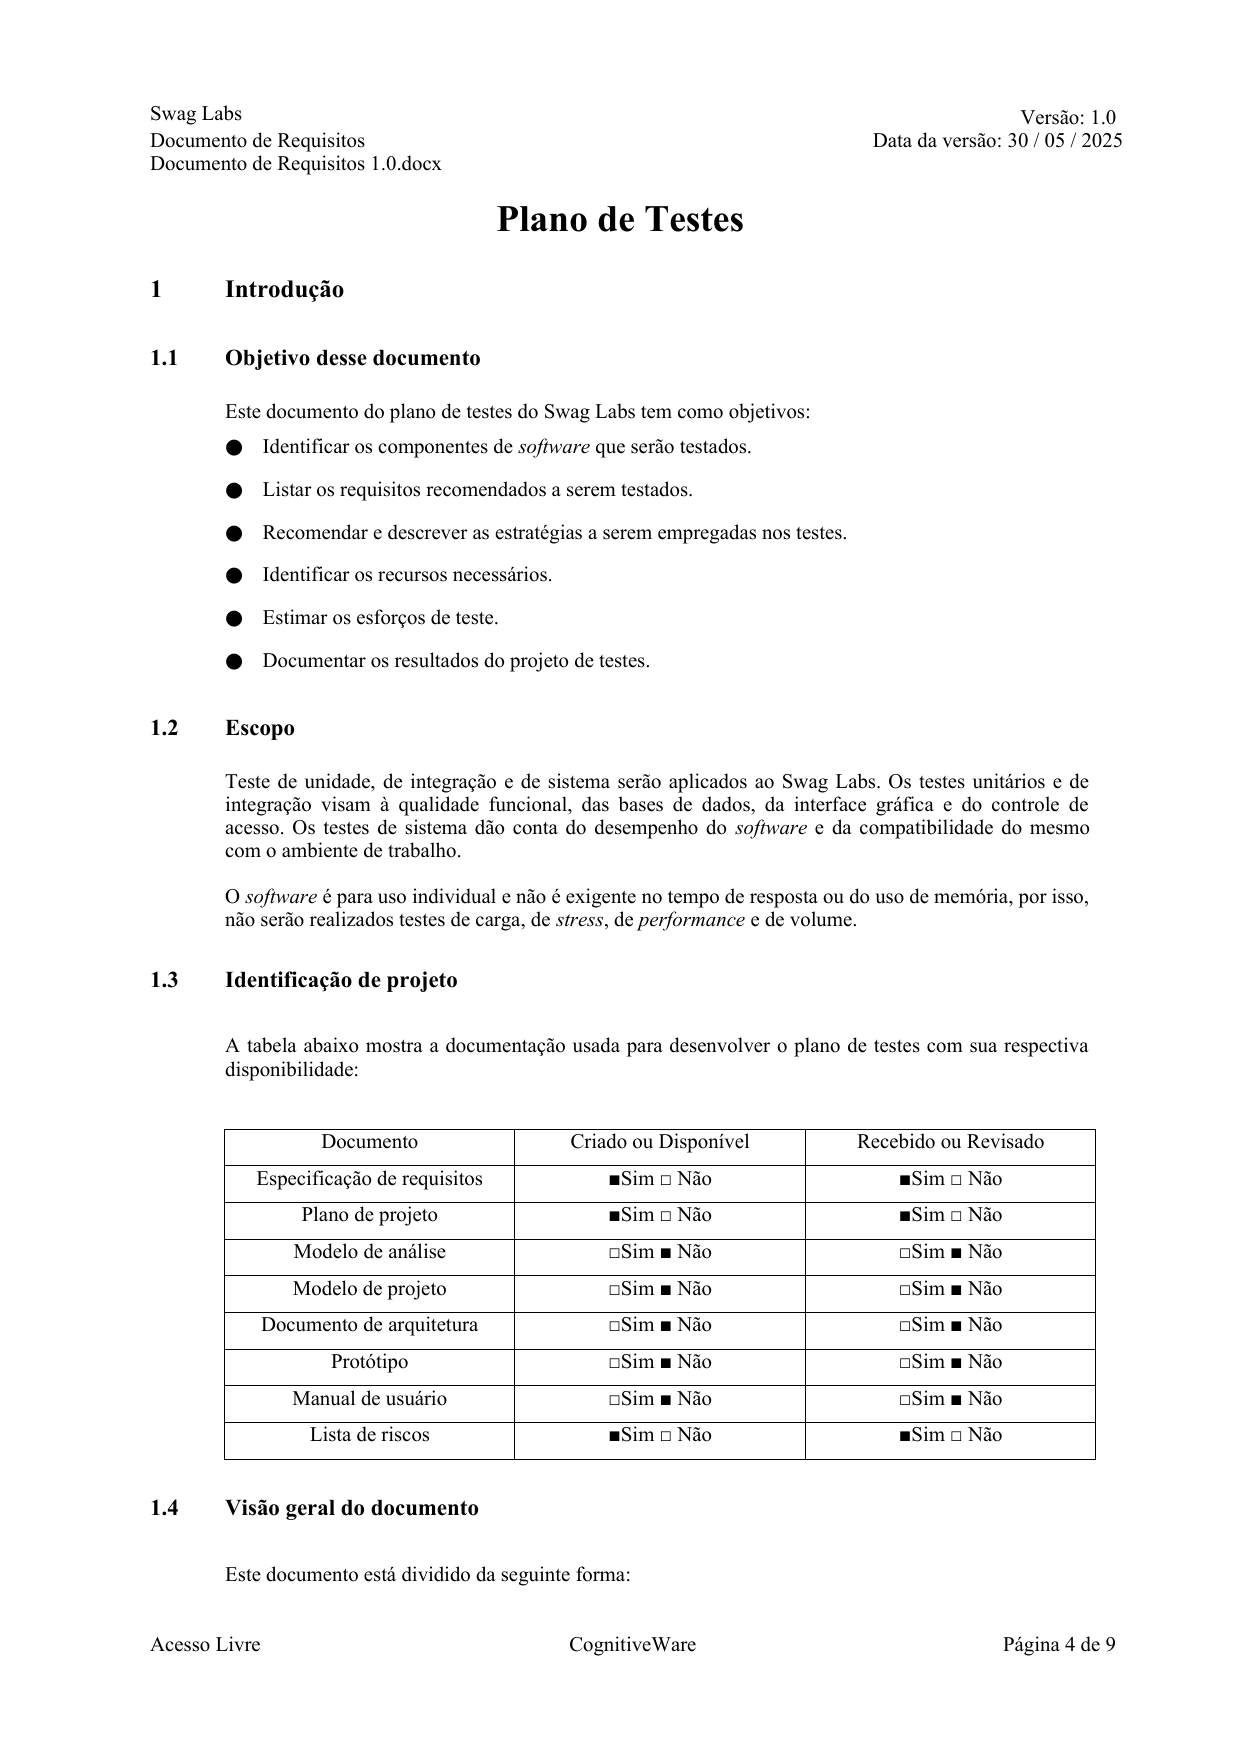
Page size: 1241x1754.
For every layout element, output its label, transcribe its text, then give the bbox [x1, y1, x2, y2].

table_header Documento [225, 1130, 514, 1165]
text Plano de Testes [150, 198, 1090, 240]
table_cell □Sim ■ Não [515, 1276, 805, 1312]
table_cell ■Sim □ Não [806, 1166, 1095, 1202]
list Listar os requisitos recomendados a serem testados. [225, 466, 1090, 508]
table_header Recebido ou Revisado [806, 1130, 1095, 1165]
list Recomendar e descrever as estratégias a serem empregadas nos testes. [225, 508, 1090, 551]
table_cell □Sim ■ Não [515, 1350, 805, 1385]
table_cell Modelo de projeto [225, 1276, 514, 1312]
list Identificar os componentes de software que serão testados. [225, 423, 1090, 466]
text O software é para uso individual e não é exigente no tempo de resposta ou do uso de memória, por isso, não serão realizados testes de carga, de stress, de performance e de volume. [225, 885, 1090, 931]
table_cell Plano de projeto [225, 1203, 514, 1239]
table_cell ■Sim □ Não [515, 1203, 805, 1239]
table_cell Lista de riscos [225, 1423, 514, 1459]
table_cell Manual de usuário [225, 1386, 514, 1422]
table_cell ■Sim □ Não [515, 1423, 805, 1459]
table_cell ■Sim □ Não [806, 1203, 1095, 1239]
table_cell □Sim ■ Não [806, 1386, 1095, 1422]
table_cell □Sim ■ Não [806, 1350, 1095, 1385]
table_cell □Sim ■ Não [515, 1386, 805, 1422]
list Estimar os esforços de teste. [225, 594, 1090, 636]
text A tabela abaixo mostra a documentação usada para desenvolver o plano de testes com sua respectiva disponibilidade: [225, 1034, 1090, 1081]
table_cell Protótipo [225, 1350, 514, 1385]
table_cell ■Sim □ Não [515, 1166, 805, 1202]
table_cell □Sim ■ Não [806, 1276, 1095, 1312]
list Objetivo desse documento [150, 345, 1090, 370]
table_header Criado ou Disponível [515, 1130, 805, 1165]
table_cell □Sim ■ Não [515, 1313, 805, 1349]
text Este documento está dividido da seguinte forma: [150, 1563, 1090, 1586]
list Identificar os recursos necessários. [225, 551, 1090, 594]
table_cell □Sim ■ Não [806, 1240, 1095, 1275]
table_cell Especificação de requisitos [225, 1166, 514, 1202]
list Documentar os resultados do projeto de testes. [225, 636, 1090, 679]
text Teste de unidade, de integração e de sistema serão aplicados ao Swag Labs. Os testes unitários e de integração visam à qualidade funcional, das bases de dados, da interface gráfica e do controle de acesso. Os testes de sistema dão conta do desempenho do software e da compatibilidade do mesmo com o ambiente de trabalho. [225, 769, 1090, 862]
table_cell □Sim ■ Não [515, 1240, 805, 1275]
list Introdução [150, 275, 1090, 303]
table_cell Documento de arquitetura [225, 1313, 514, 1349]
table_cell □Sim ■ Não [806, 1313, 1095, 1349]
table_cell Modelo de análise [225, 1240, 514, 1275]
list Escopo [150, 715, 1090, 740]
list Visão geral do documento [150, 1495, 1090, 1521]
text Este documento do plano de testes do Swag Labs tem como objetivos: [225, 400, 1090, 423]
list Identificação de projeto [150, 967, 1090, 992]
table_cell ■Sim □ Não [806, 1423, 1095, 1459]
